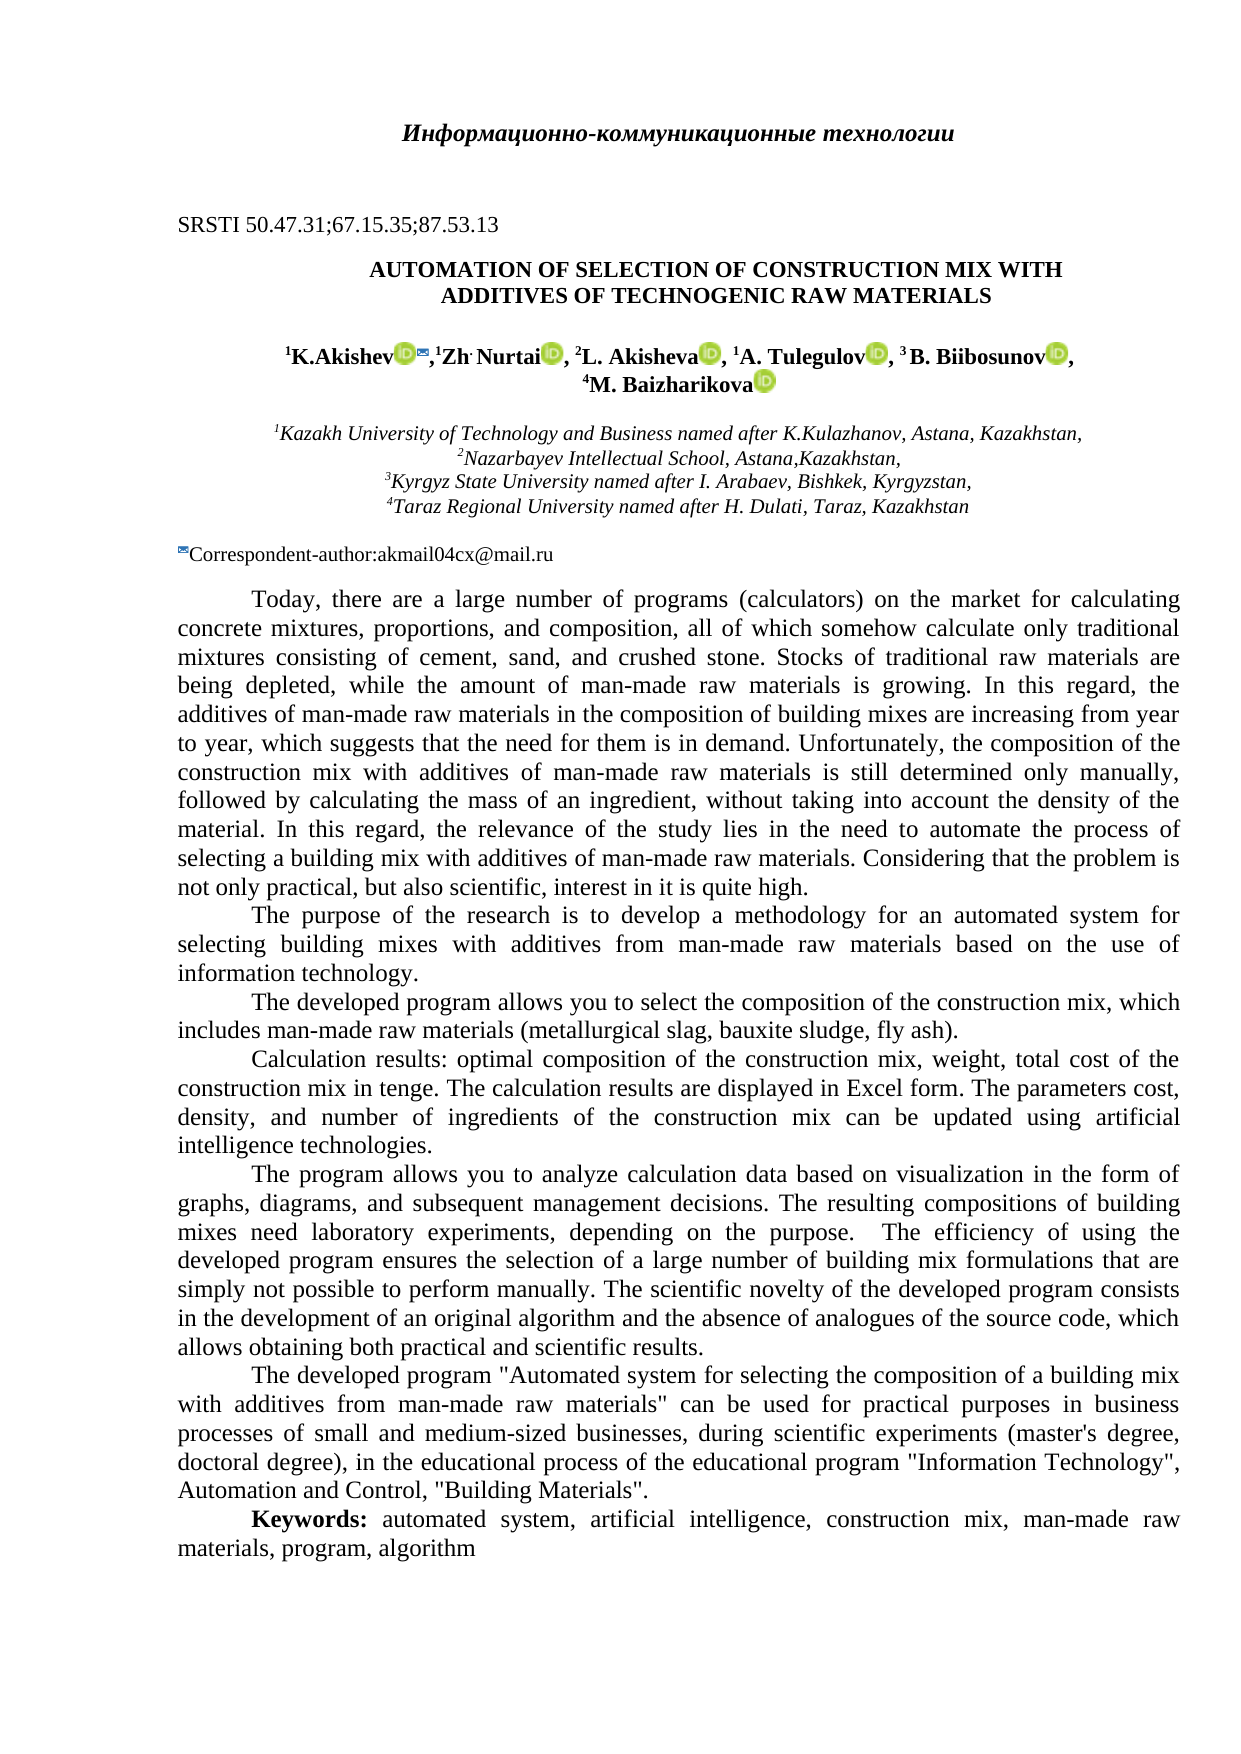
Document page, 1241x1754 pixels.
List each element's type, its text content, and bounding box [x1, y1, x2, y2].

text SRSTI 50.47.31;67.15.35;87.53.13 [148, 211, 1181, 237]
picture [698, 342, 722, 365]
text 1K.Akishev,1Zh. Nurtai, 2L. Akisheva, 1А. Тulegulov, 3 B. Biibosunov, [177, 342, 1181, 370]
text The developed program allows you to select the composition of the construction mix, which includes man-made raw materials (metallurgical slag, bauxite sludge, fly ash). [177, 987, 1181, 1044]
text 4М. Baizharikova [177, 370, 1181, 397]
picture [1045, 342, 1069, 365]
text ADDITIVES OF TECHNOGENIC RAW MATERIALS [177, 282, 1181, 309]
text 3Kyrgyz State University named after I. Arabaev, Bishkek, Kyrgyzstan, [177, 469, 1181, 493]
picture [541, 342, 564, 365]
picture [865, 342, 888, 365]
text The purpose of the research is to develop a methodology for an automated system for selecting building mixes with additives from man-made raw materials based on the use of information technology. [177, 901, 1181, 987]
text AUTOMATION OF SELECTION OF CONSTRUCTION MIX WITH [177, 256, 1181, 282]
text 4Taraz Regional University named after H. Dulati, Taraz, Kazakhstan [177, 493, 1181, 518]
text Информационно-коммуникационные технологии [177, 118, 1181, 147]
text Today, there are a large number of programs (calculators) on the market for calculating concrete mixtures, proportions, and composition, all of which somehow calculate only traditional mixtures consisting of cement, sand, and crushed stone. Stocks of traditional raw materials are being depleted, while the amount of man-made raw materials is growing. In this regard, the additives of man-made raw materials in the composition of building mixes are increasing from year to year, which suggests that the need for them is in demand. Unfortunately, the composition of the construction mix with additives of man-made raw materials is still determined only manually, followed by calculating the mass of an ingredient, without taking into account the density of the material. In this regard, the relevance of the study lies in the need to automate the process of selecting a building mix with additives of man-made raw materials. Considering that the problem is not only practical, but also scientific, interest in it is quite high. [177, 584, 1181, 901]
text The developed program "Automated system for selecting the composition of a building mix with additives from man-made raw materials" can be used for practical purposes in business processes of small and medium-sized businesses, during scientific experiments (master's degree, doctoral degree), in the educational process of the educational program "Information Technology", Automation and Control, "Building Materials". [177, 1361, 1181, 1504]
text 2Nazarbayev Intellectual School, Astana,Kazakhstan, [177, 445, 1181, 469]
text The program allows you to analyze calculation data based on visualization in the form of graphs, diagrams, and subsequent management decisions. The resulting compositions of building mixes need laboratory experiments, depending on the purpose. The efficiency of using the developed program ensures the selection of a large number of building mix formulations that are simply not possible to perform manually. The scientific novelty of the developed program consists in the development of an original algorithm and the absence of analogues of the source code, which allows obtaining both practical and scientific results. [177, 1159, 1181, 1361]
picture [393, 342, 417, 365]
picture [753, 369, 776, 393]
text 1Kazakh University of Technology and Business named after K.Kulazhanov, Astana, Kazakhstan, [177, 421, 1181, 445]
text Calculation results: optimal composition of the construction mix, weight, total cost of the construction mix in tenge. The calculation results are displayed in Excel form. The parameters cost, density, and number of ingredients of the construction mix can be updated using artificial intelligence technologies. [177, 1044, 1181, 1159]
text Correspondent-author:akmail04cx@mail.ru [177, 542, 1181, 566]
text Keywords: automated system, artificial intelligence, construction mix, man-made raw materials, program, algorithm [177, 1504, 1181, 1562]
